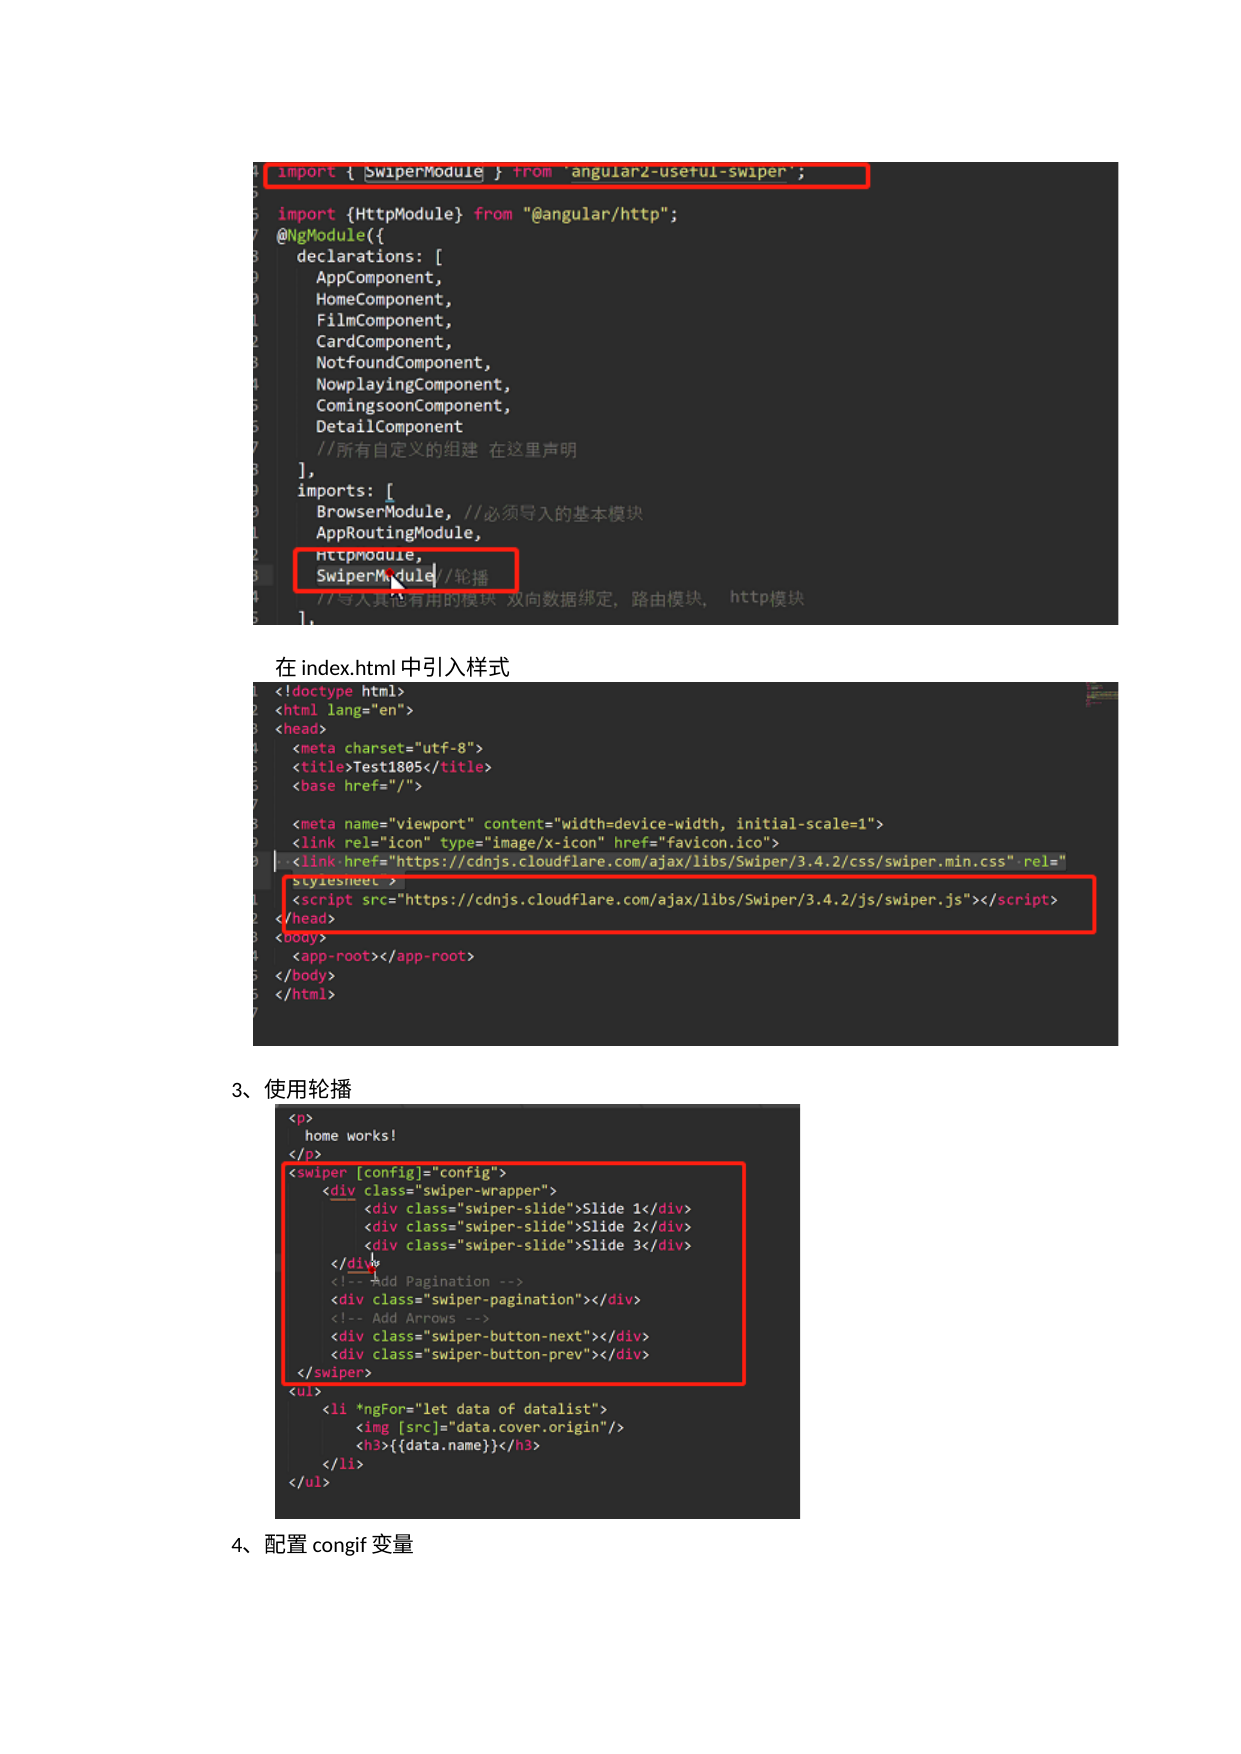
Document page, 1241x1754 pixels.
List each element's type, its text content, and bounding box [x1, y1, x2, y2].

text 4、配置congif变量 [209, 1527, 1053, 1559]
text 3、使用轮播 [209, 1072, 1053, 1104]
picture [253, 682, 1119, 1046]
picture [253, 162, 1119, 625]
picture [275, 1104, 800, 1519]
text 在index.html中引入样式 [253, 649, 1053, 682]
